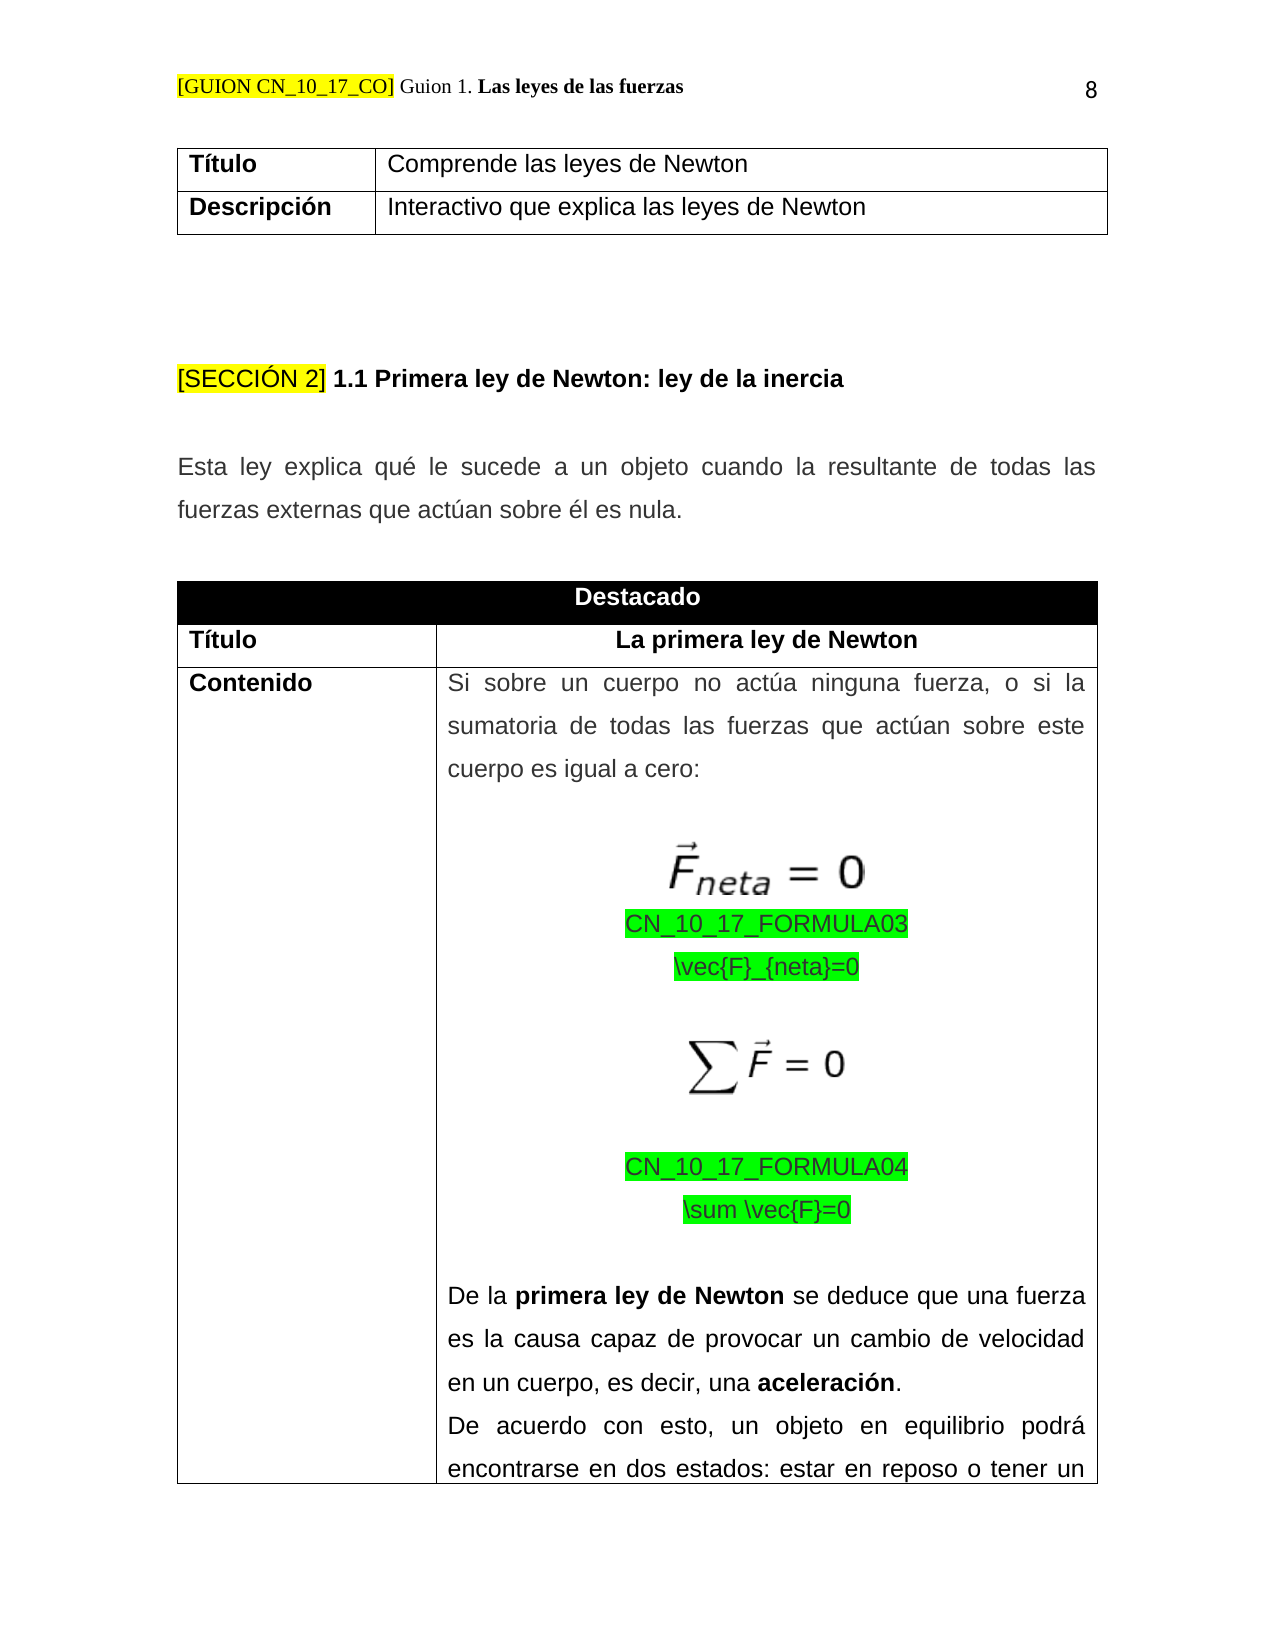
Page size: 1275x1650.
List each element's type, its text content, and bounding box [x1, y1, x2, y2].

picture [668, 840, 865, 895]
table_header Destacado [178, 582, 1097, 624]
picture [688, 1038, 845, 1095]
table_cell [437, 668, 1097, 1482]
table_cell Comprende las leyes de Newton [376, 149, 1107, 191]
table_cell Título [178, 625, 436, 667]
table_cell Contenido [178, 668, 436, 1482]
table_cell Descripción [178, 192, 375, 233]
text [SECCIÓN 2] 1.1 Primera ley de Newton: ley de la inercia [326, 364, 1098, 393]
table_cell La primera ley de Newton [437, 625, 1097, 667]
table_cell Interactivo que explica las leyes de Newton [376, 192, 1107, 233]
table_cell Título [178, 149, 375, 191]
text Esta ley explica qué le sucede a un objeto cuando la resultante de todas las fuerzas externas que actúan sobre él es nula. [177, 452, 1098, 523]
